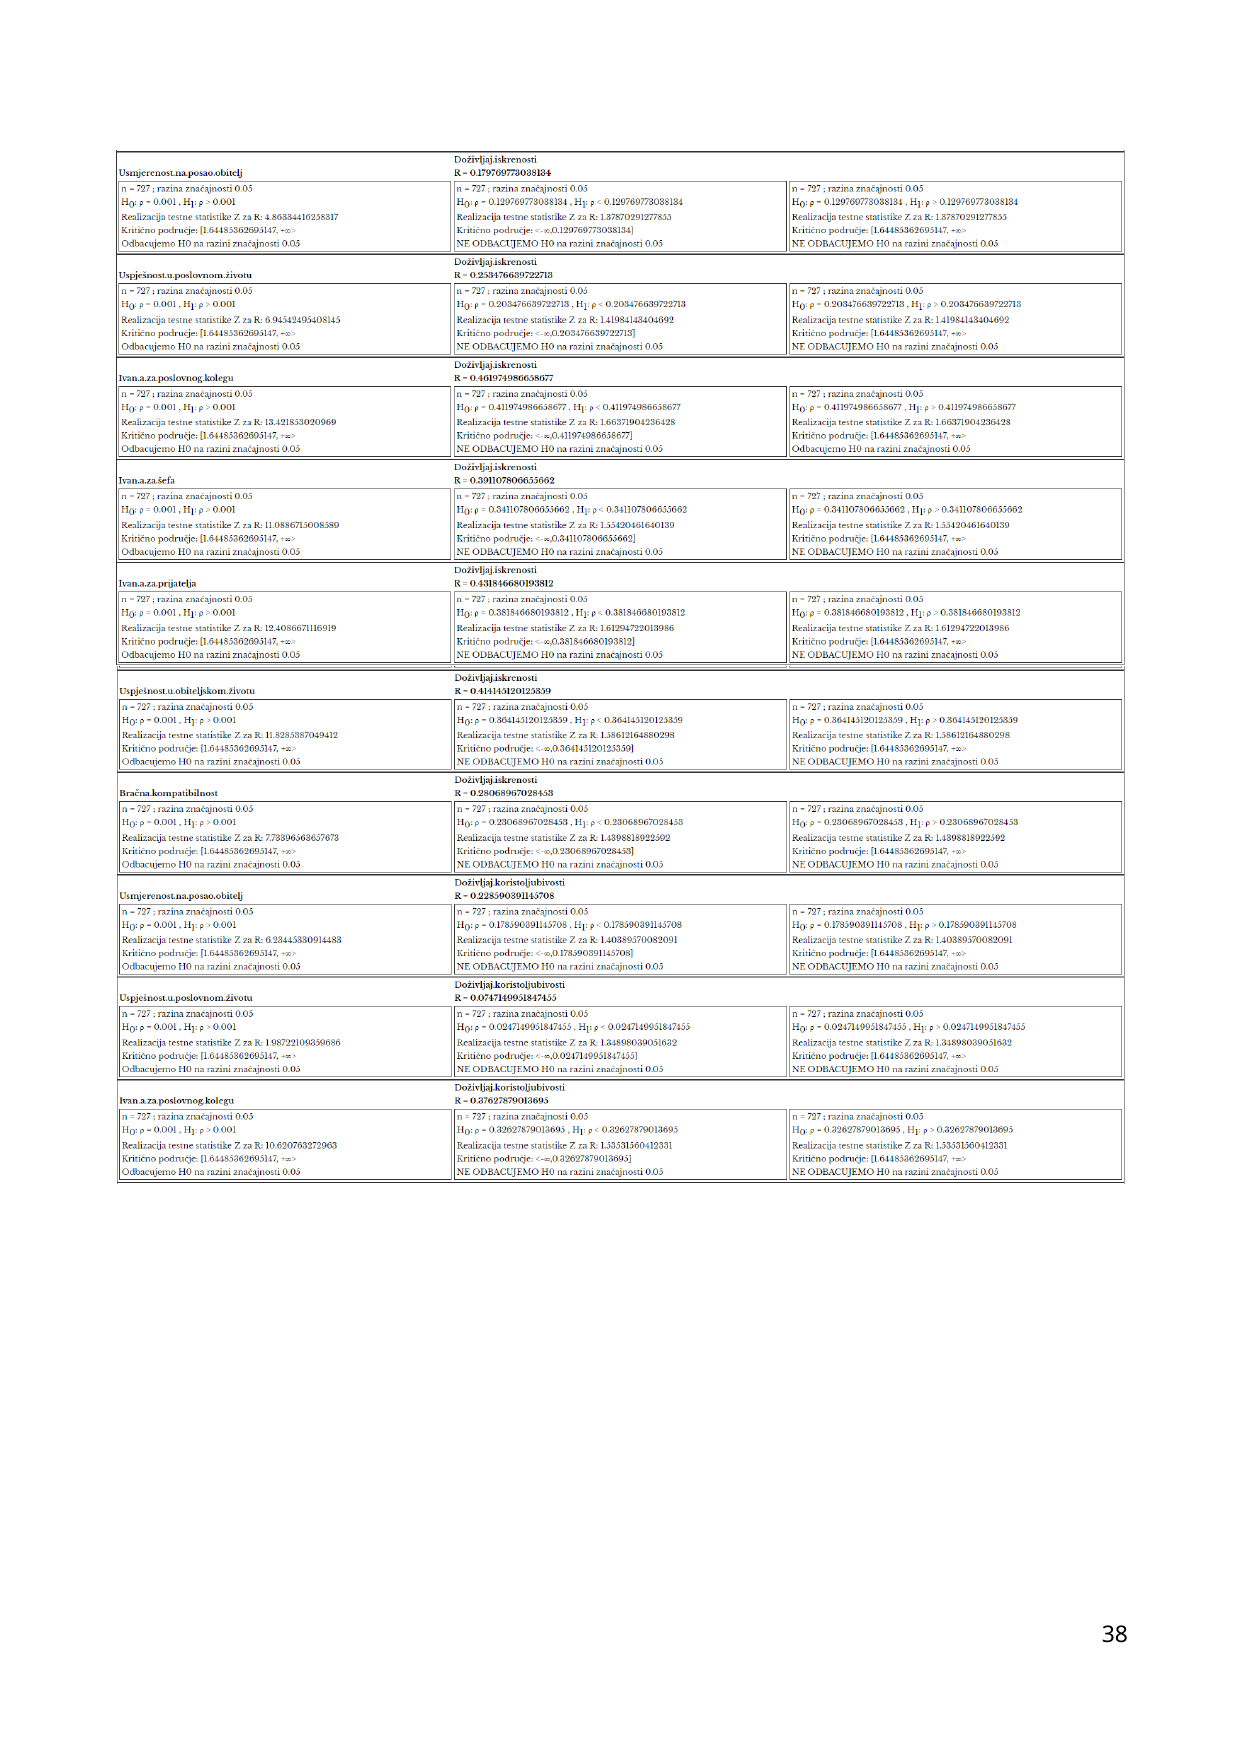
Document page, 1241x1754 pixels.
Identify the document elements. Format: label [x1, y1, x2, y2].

picture [112, 150, 1128, 665]
picture [112, 666, 1128, 1184]
